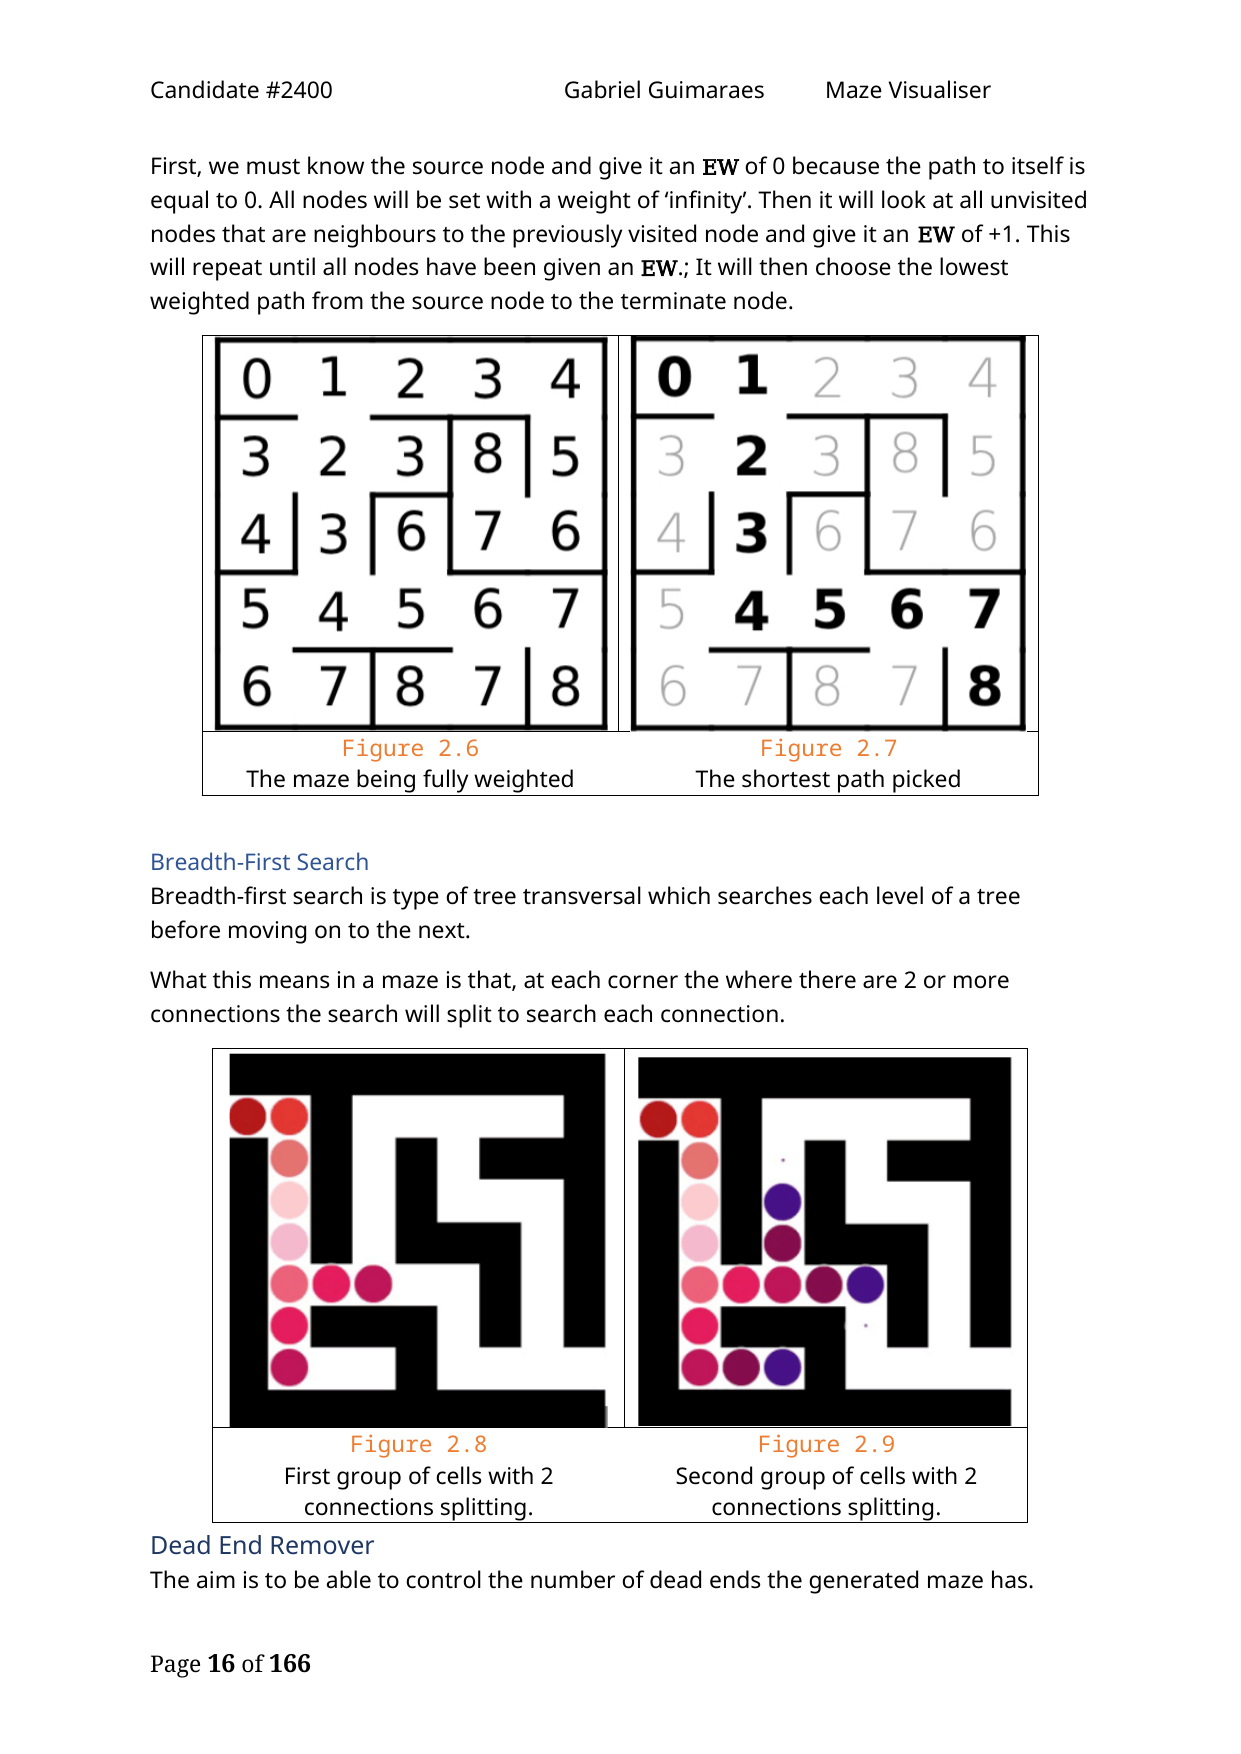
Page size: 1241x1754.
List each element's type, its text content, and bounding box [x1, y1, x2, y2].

table_header [619, 336, 630, 731]
text What this means in a maze is that, at each corner the where there are 2 or more connections the search will split to search each connection. [150, 964, 1090, 1029]
text First, we must know the source node and give it an EW of 0 because the path to itself is equal to 0. All nodes will be set with a weight of ‘infinity’. Then it will look at all unvisited nodes that are neighbours to the previously visited node and give it an EW of +1. This will repeat until all nodes have been given an EW.; It will then choose the lowest weighted path from the source node to the terminate node. [150, 150, 1090, 316]
table_header [203, 336, 213, 731]
text Breadth-first search is type of tree transversal which searches each level of a tree before moving on to the next. [150, 880, 1090, 945]
text The aim is to be able to control the number of dead ends the generated maze has. [150, 1564, 1090, 1595]
subtitle Breadth-First Search [150, 846, 1090, 877]
table_cell First group of cells with 2 connections splitting. [213, 1460, 625, 1522]
table_cell Second group of cells with 2 connections splitting. [625, 1460, 1027, 1522]
table_header [625, 1049, 1027, 1427]
picture [229, 1049, 608, 1428]
picture [638, 1049, 1015, 1426]
picture [213, 336, 608, 731]
table_cell The maze being fully weighted [203, 764, 619, 795]
table_header [213, 1049, 229, 1427]
table_cell Figure 2.7 [619, 732, 1038, 763]
subtitle Dead End Remover [150, 1527, 1090, 1561]
table_cell Figure 2.6 [203, 732, 619, 763]
picture [630, 336, 1027, 732]
table_cell Figure 2.8 [213, 1428, 625, 1459]
table_cell Figure 2.9 [625, 1428, 1027, 1459]
table_cell The shortest path picked [619, 764, 1038, 795]
table_header [608, 336, 618, 731]
table_header [608, 1049, 624, 1427]
table_header [1027, 336, 1038, 731]
